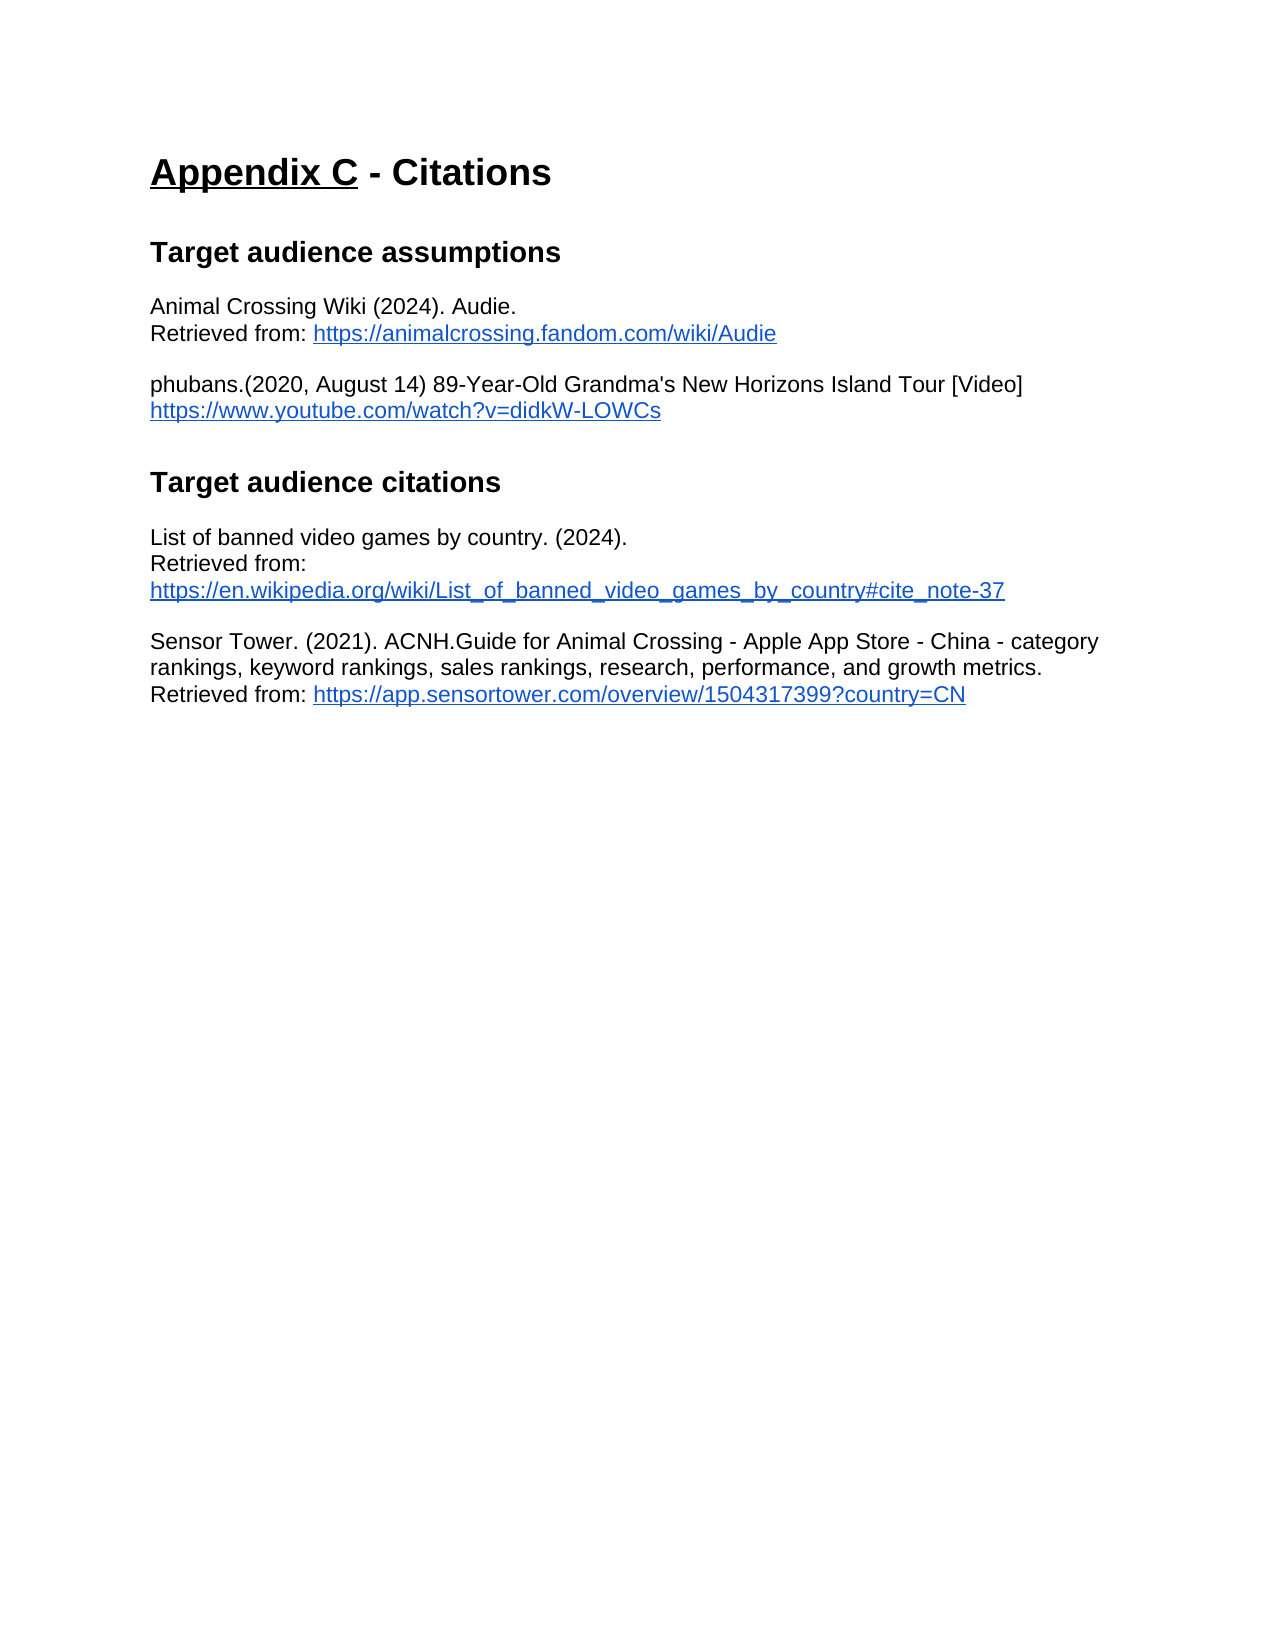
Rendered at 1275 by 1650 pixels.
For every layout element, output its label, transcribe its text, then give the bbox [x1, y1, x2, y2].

subtitle Target audience citations [150, 465, 1125, 499]
text Animal Crossing Wiki (2024). Audie. Retrieved from: https://animalcrossing.fandom.com/wiki/Audie [150, 293, 1125, 346]
subtitle Target audience assumptions [150, 235, 1125, 268]
text phubans.(2020, August 14) 89-Year-Old Grandma's New Horizons Island Tour [Video] https://www.youtube.com/watch?v=didkW-LOWCs [150, 371, 1125, 424]
text Sensor Tower. (2021). ACNH.Guide for Animal Crossing - Apple App Store - China - category rankings, keyword rankings, sales rankings, research, performance, and growth metrics. Retrieved from: https://app.sensortower.com/overview/1504317399?country=CN [150, 628, 1125, 707]
text List of banned video games by country. (2024). Retrieved from: https://en.wikipedia.org/wiki/List_of_banned_video_games_by_country#cite_note-37 [150, 524, 1125, 603]
subtitle Appendix C - Citations [150, 150, 1125, 193]
